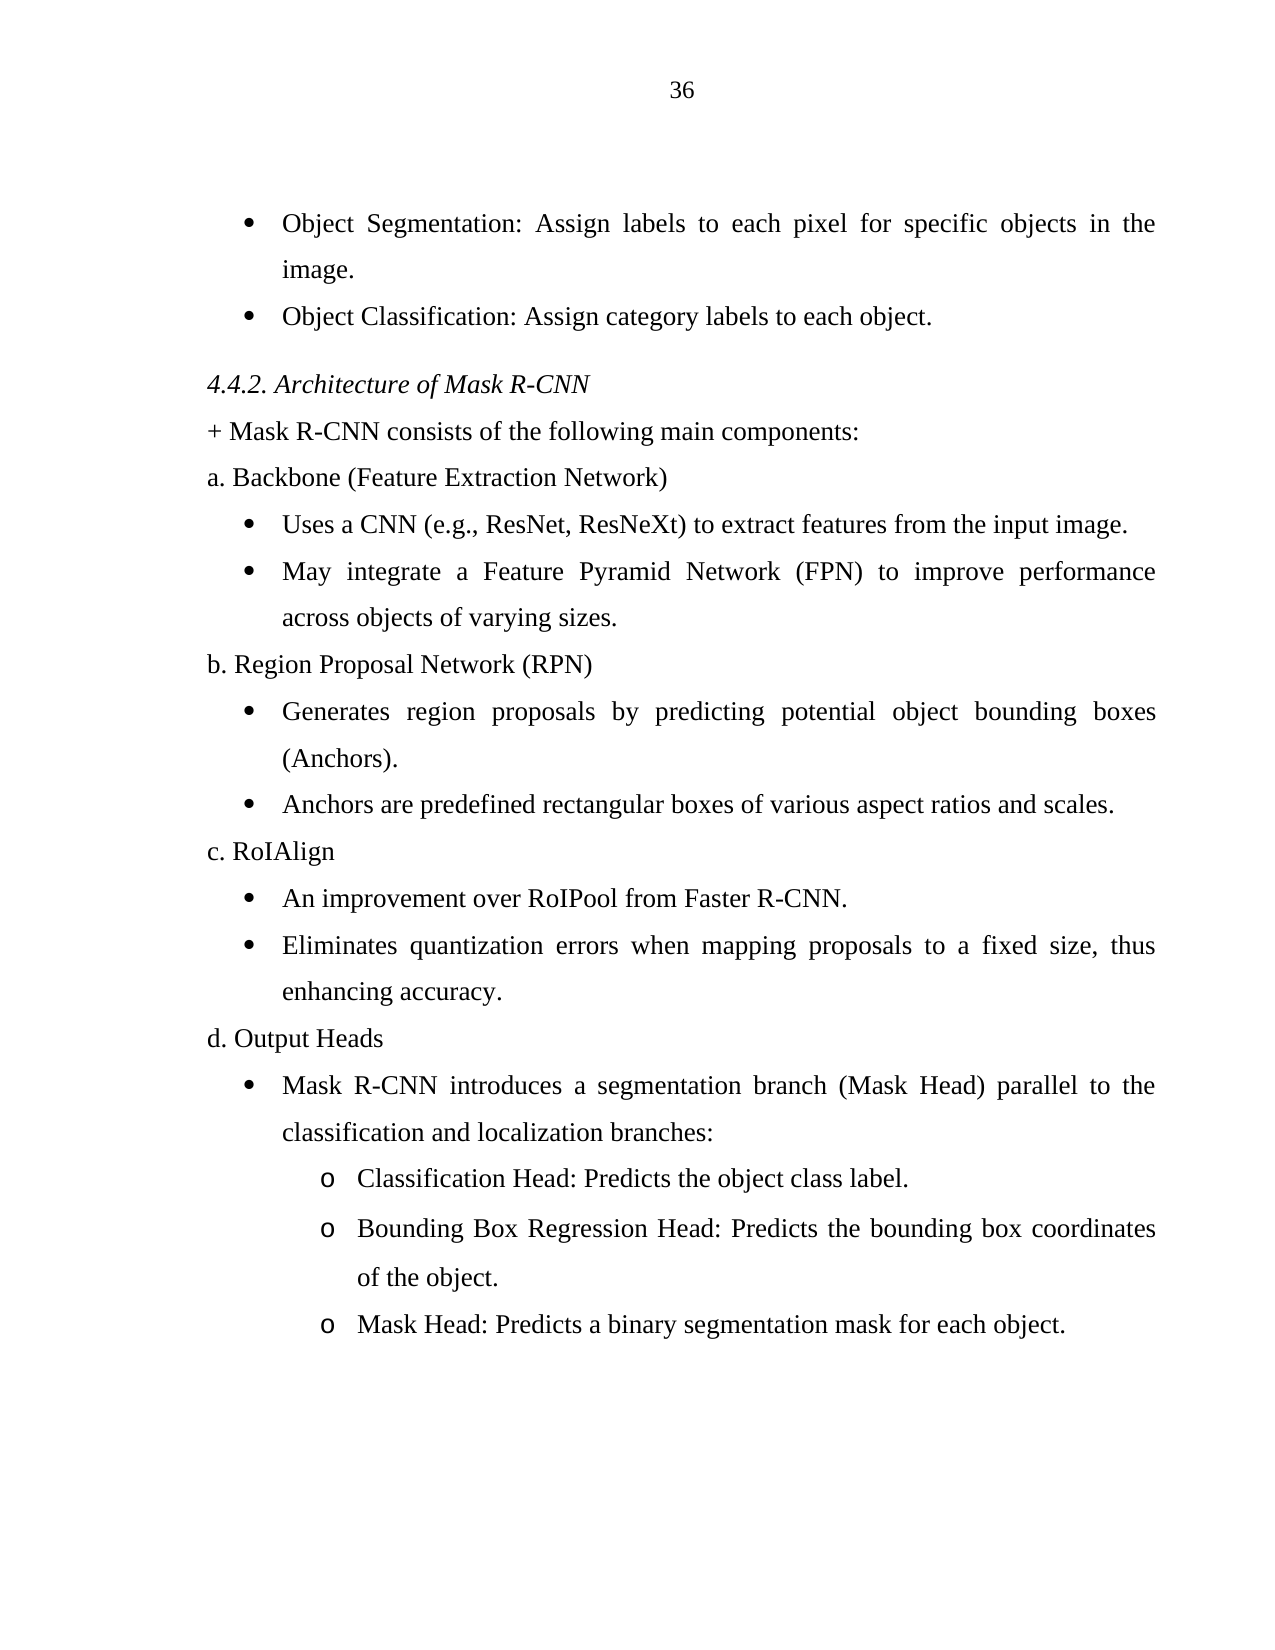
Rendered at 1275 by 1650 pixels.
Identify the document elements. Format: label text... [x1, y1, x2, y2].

list Classification Head: Predicts the object class label. [319, 1162, 1157, 1196]
list An improvement over RoIPool from Faster R-CNN. [244, 882, 1157, 913]
subtitle 4.4.2. Architecture of Mask R-CNN [207, 368, 1157, 399]
text c. RoIAlign [207, 835, 1157, 866]
text b. Region Proposal Network (RPN) [207, 648, 1157, 679]
text d. Output Heads [207, 1022, 1157, 1053]
list Uses a CNN (e.g., ResNet, ResNeXt) to extract features from the input image. [244, 508, 1157, 539]
list May integrate a Feature Pyramid Network (FPN) to improve performance across objects of varying sizes. [244, 555, 1157, 633]
list Object Segmentation: Assign labels to each pixel for specific objects in the image. [244, 207, 1157, 285]
list Mask Head: Predicts a binary segmentation mask for each object. [319, 1308, 1157, 1341]
list Object Classification: Assign category labels to each object. [244, 300, 1157, 331]
text + Mask R-CNN consists of the following main components: [207, 414, 1157, 446]
list Bounding Box Regression Head: Predicts the bounding box coordinates of the object. [319, 1212, 1157, 1292]
list Eliminates quantization errors when mapping proposals to a fixed size, thus enhancing accuracy. [244, 929, 1157, 1007]
text a. Backbone (Feature Extraction Network) [207, 461, 1157, 492]
list Anchors are predefined rectangular boxes of various aspect ratios and scales. [244, 788, 1157, 819]
list Generates region proposals by predicting potential object bounding boxes (Anchors). [244, 695, 1157, 773]
list Mask R-CNN introduces a segmentation branch (Mask Head) parallel to the classification and localization branches: [244, 1069, 1157, 1147]
